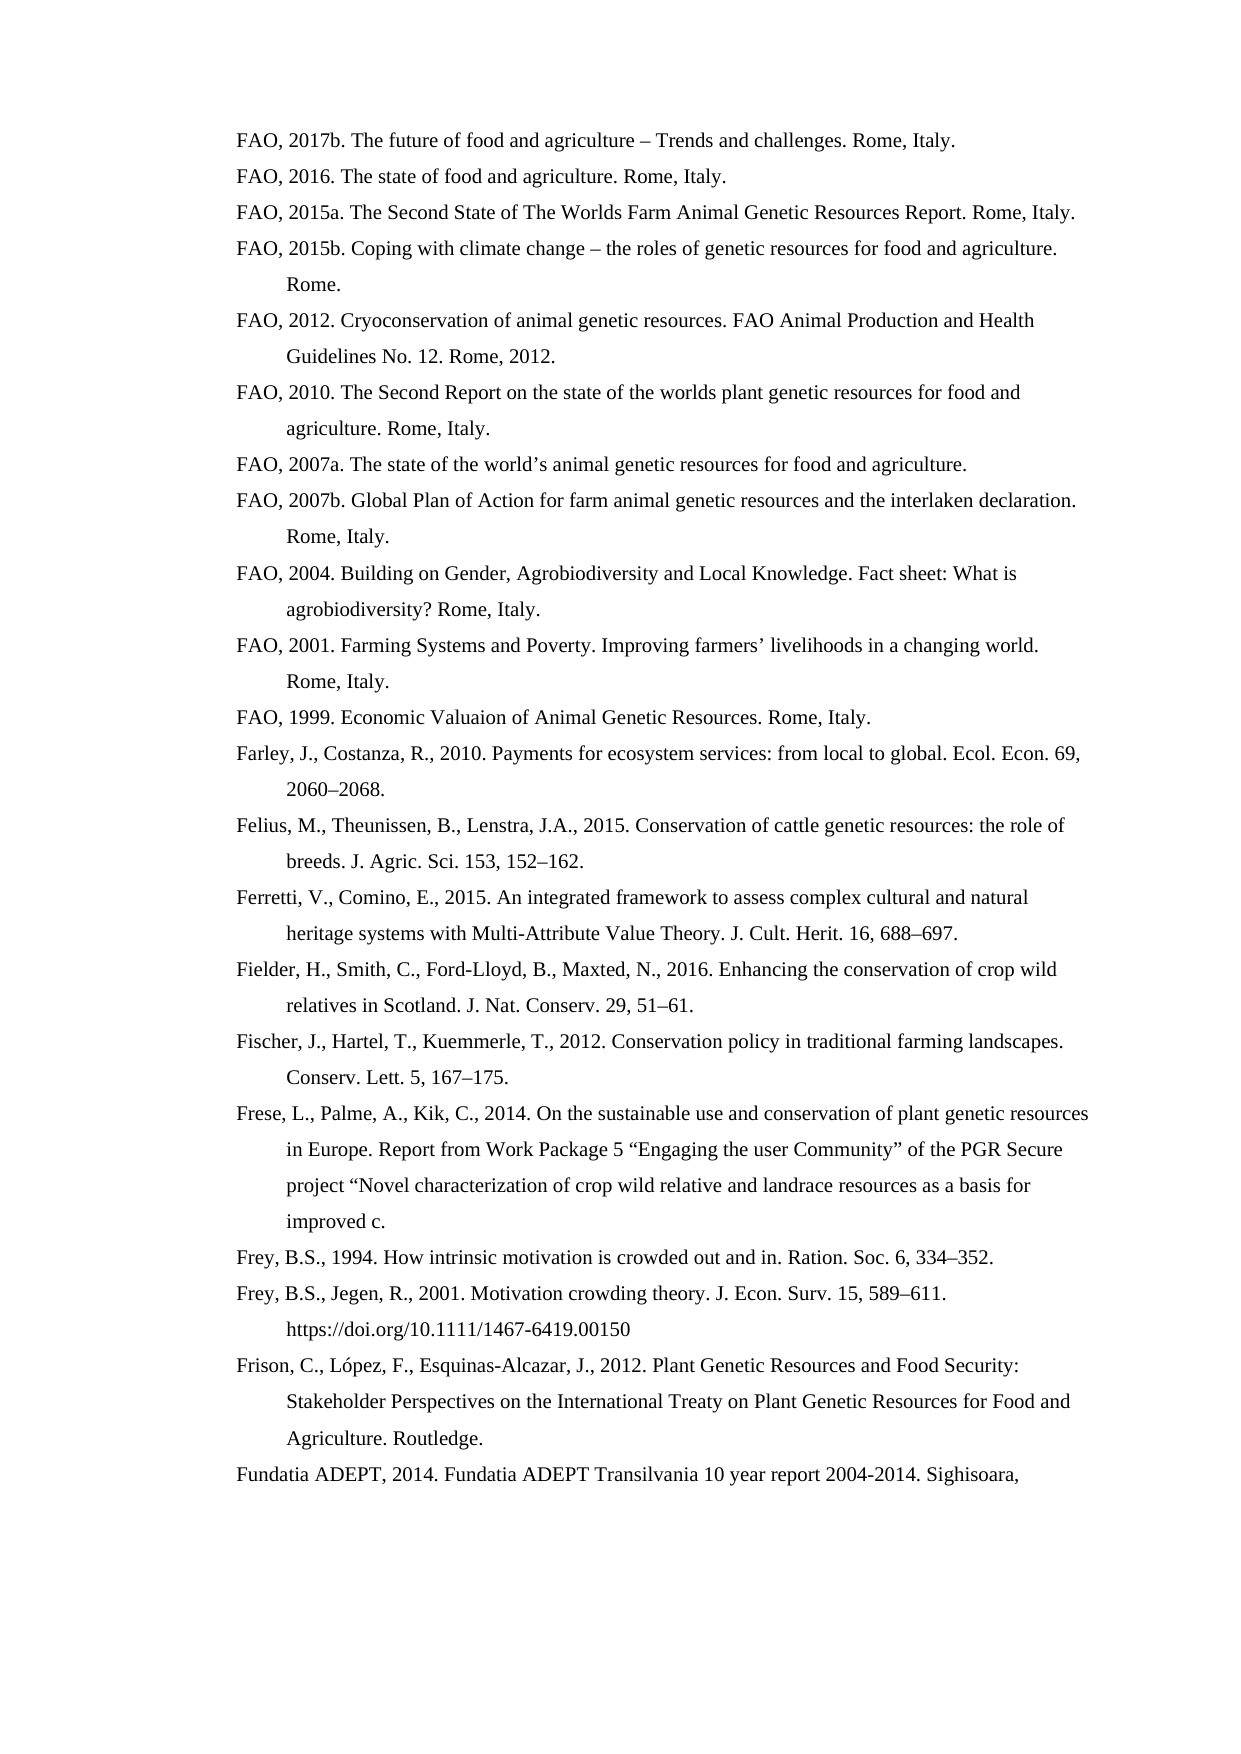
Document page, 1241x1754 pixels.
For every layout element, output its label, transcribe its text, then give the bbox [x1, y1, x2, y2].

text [236, 1462, 1092, 1486]
text Frey, B.S., Jegen, R., 2001. Motivation crowding theory. J. Econ. Surv. 15, 589–611. https://doi.org/10.1111/1467-6419.00150 [236, 1281, 1092, 1341]
text Ferretti, V., Comino, E., 2015. An integrated framework to assess complex cultural and natural heritage systems with Multi-Attribute Value Theory. J. Cult. Herit. 16, 688–697. [236, 885, 1092, 945]
text Fischer, J., Hartel, T., Kuemmerle, T., 2012. Conservation policy in traditional farming landscapes. Conserv. Lett. 5, 167–175. [236, 1029, 1092, 1089]
text Frese, L., Palme, A., Kik, C., 2014. On the sustainable use and conservation of plant genetic resources in Europe. Report from Work Package 5 “Engaging the user Community” of the PGR Secure project “Novel characterization of crop wild relative and landrace resources as a basis for improved c. [236, 1101, 1092, 1233]
text Fielder, H., Smith, C., Ford-Lloyd, B., Maxted, N., 2016. Enhancing the conservation of crop wild relatives in Scotland. J. Nat. Conserv. 29, 51–61. [236, 957, 1092, 1017]
text Felius, M., Theunissen, B., Lenstra, J.A., 2015. Conservation of cattle genetic resources: the role of breeds. J. Agric. Sci. 153, 152–162. [236, 813, 1092, 873]
text FAO, 2015b. Coping with climate change – the roles of genetic resources for food and agriculture. Rome. [236, 236, 1092, 296]
text FAO, 2004. Building on Gender, Agrobiodiversity and Local Knowledge. Fact sheet: What is agrobiodiversity? Rome, Italy. [236, 561, 1092, 621]
text FAO, 2007b. Global Plan of Action for farm animal genetic resources and the interlaken declaration. Rome, Italy. [236, 488, 1092, 548]
text FAO, 2010. The Second Report on the state of the worlds plant genetic resources for food and agriculture. Rome, Italy. [236, 380, 1092, 440]
text FAO, 2012. Cryoconservation of animal genetic resources. FAO Animal Production and Health Guidelines No. 12. Rome, 2012. [236, 308, 1092, 368]
text FAO, 1999. Economic Valuaion of Animal Genetic Resources. Rome, Italy. [236, 705, 1092, 729]
text FAO, 2007a. The state of the world’s animal genetic resources for food and agriculture. [236, 452, 1092, 476]
text FAO, 2001. Farming Systems and Poverty. Improving farmers’ livelihoods in a changing world. Rome, Italy. [236, 633, 1092, 693]
text Farley, J., Costanza, R., 2010. Payments for ecosystem services: from local to global. Ecol. Econ. 69, 2060–2068. [236, 741, 1092, 801]
text Frison, C., López, F., Esquinas-Alcazar, J., 2012. Plant Genetic Resources and Food Security: Stakeholder Perspectives on the International Treaty on Plant Genetic Resources for Food and Agriculture. Routledge. [236, 1353, 1092, 1449]
text FAO, 2016. The state of food and agriculture. Rome, Italy. [236, 164, 1092, 188]
text FAO, 2015a. The Second State of The Worlds Farm Animal Genetic Resources Report. Rome, Italy. [236, 200, 1092, 224]
text Frey, B.S., 1994. How intrinsic motivation is crowded out and in. Ration. Soc. 6, 334–352. [236, 1245, 1092, 1269]
text FAO, 2017b. The future of food and agriculture – Trends and challenges. Rome, Italy. [236, 128, 1092, 152]
